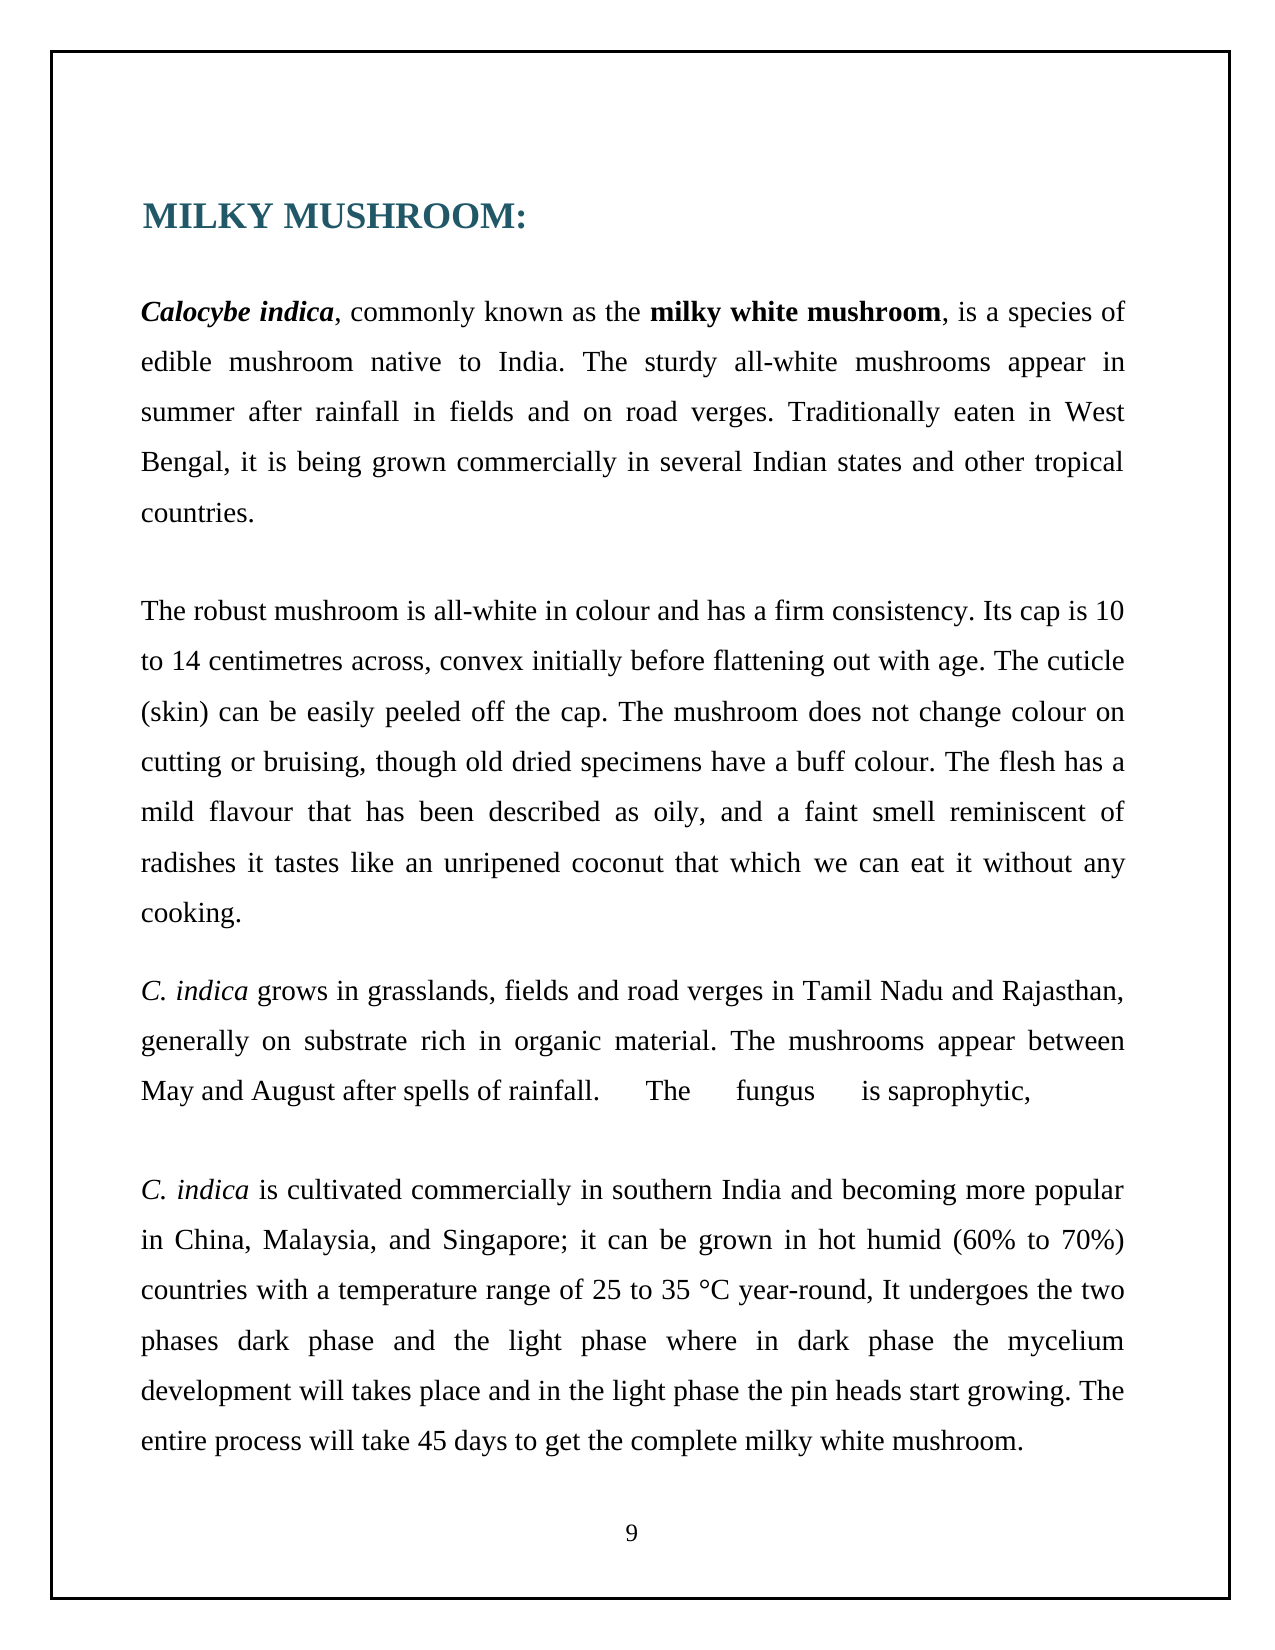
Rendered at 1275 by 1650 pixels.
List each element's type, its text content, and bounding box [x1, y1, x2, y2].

text C. indica grows in grasslands, fields and road verges in Tamil Nadu and Rajasthan, generally on substrate rich in organic material. The mushrooms appear between May and August after spells of rainfall. The fungus is saprophytic, [141, 973, 1125, 1107]
text Calocybe indica, commonly known as the milky white mushroom, is a species of edible mushroom native to India. The sturdy all-white mushrooms appear in summer after rainfall in fields and on road verges. Traditionally eaten in West Bengal, it is being grown commercially in several Indian states and other tropical countries. [141, 294, 1125, 528]
subtitle MILKY MUSHROOM: [62, 194, 1228, 237]
text C. indica is cultivated commercially in southern India and becoming more popular in China, Malaysia, and Singapore; it can be grown in hot humid (60% to 70%) countries with a temperature range of 25 to 35 °C year-round, It undergoes the two phases dark phase and the light phase where in dark phase the mycelium development will takes place and in the light phase the pin heads start growing. The entire process will take 45 days to get the complete milky white mushroom. [141, 1172, 1125, 1457]
text The robust mushroom is all-white in colour and has a firm consistency. Its cap is 10 to 14 centimetres across, convex initially before flattening out with age. The cuticle (skin) can be easily peeled off the cap. The mushroom does not change colour on cutting or bruising, though old dried specimens have a buff colour. The flesh has a mild flavour that has been described as oily, and a faint smell reminiscent of radishes it tastes like an unripened coconut that which we can eat it without any cooking. [141, 593, 1126, 929]
